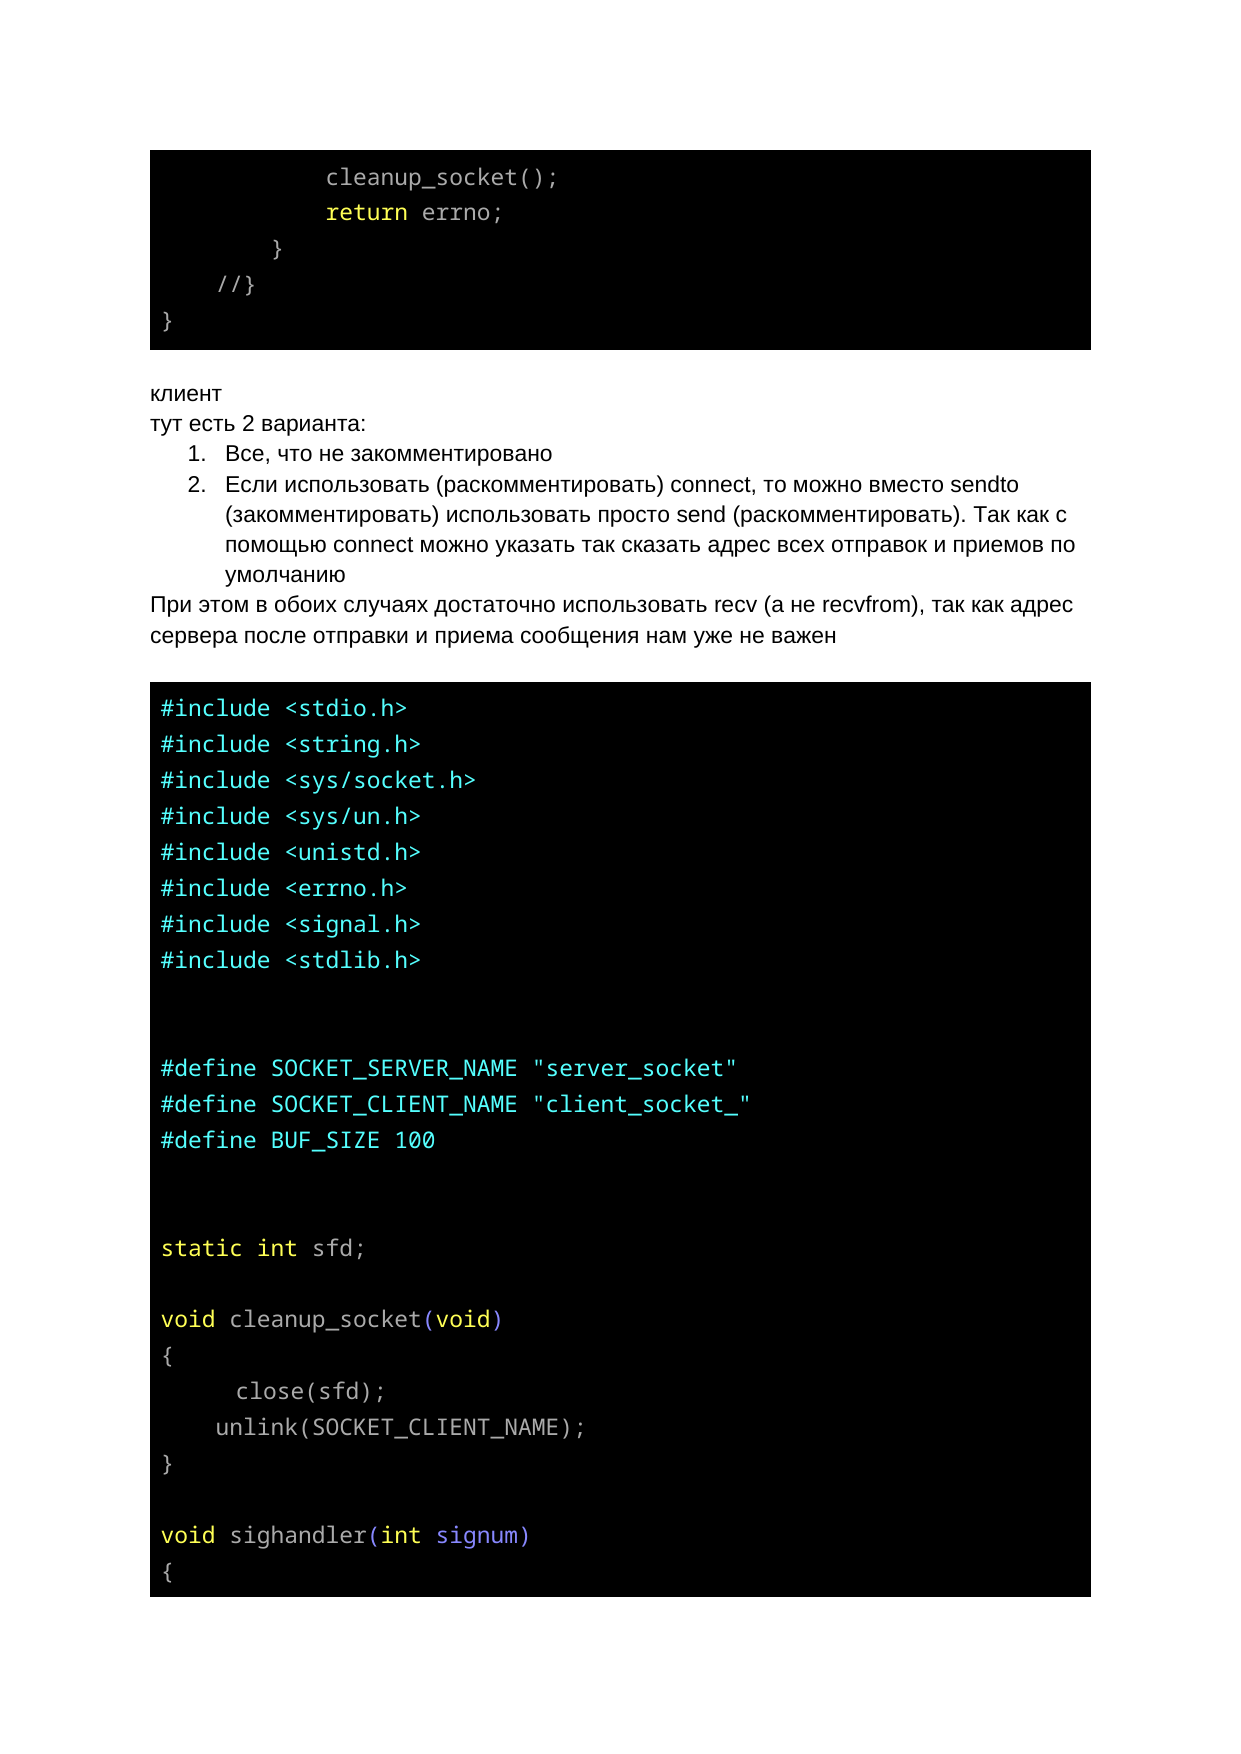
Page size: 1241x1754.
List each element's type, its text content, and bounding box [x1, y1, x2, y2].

text При этом в обоих случаях достаточно использовать recv (а не recvfrom), так как адрес сервера после отправки и приема сообщения нам уже не важен [150, 591, 1090, 648]
list Если использовать (раскомментировать) connect, то можно вместо sendto (закомментировать) использовать просто send (раскомментировать). Так как с помощью connect можно указать так сказать адрес всех отправок и приемов по умолчанию [187, 471, 1090, 587]
text тут есть 2 варианта: [150, 410, 1090, 436]
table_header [150, 682, 1091, 1597]
list Все, что не закомментировано [187, 440, 1090, 467]
text клиент [150, 380, 1090, 406]
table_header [150, 150, 1091, 350]
